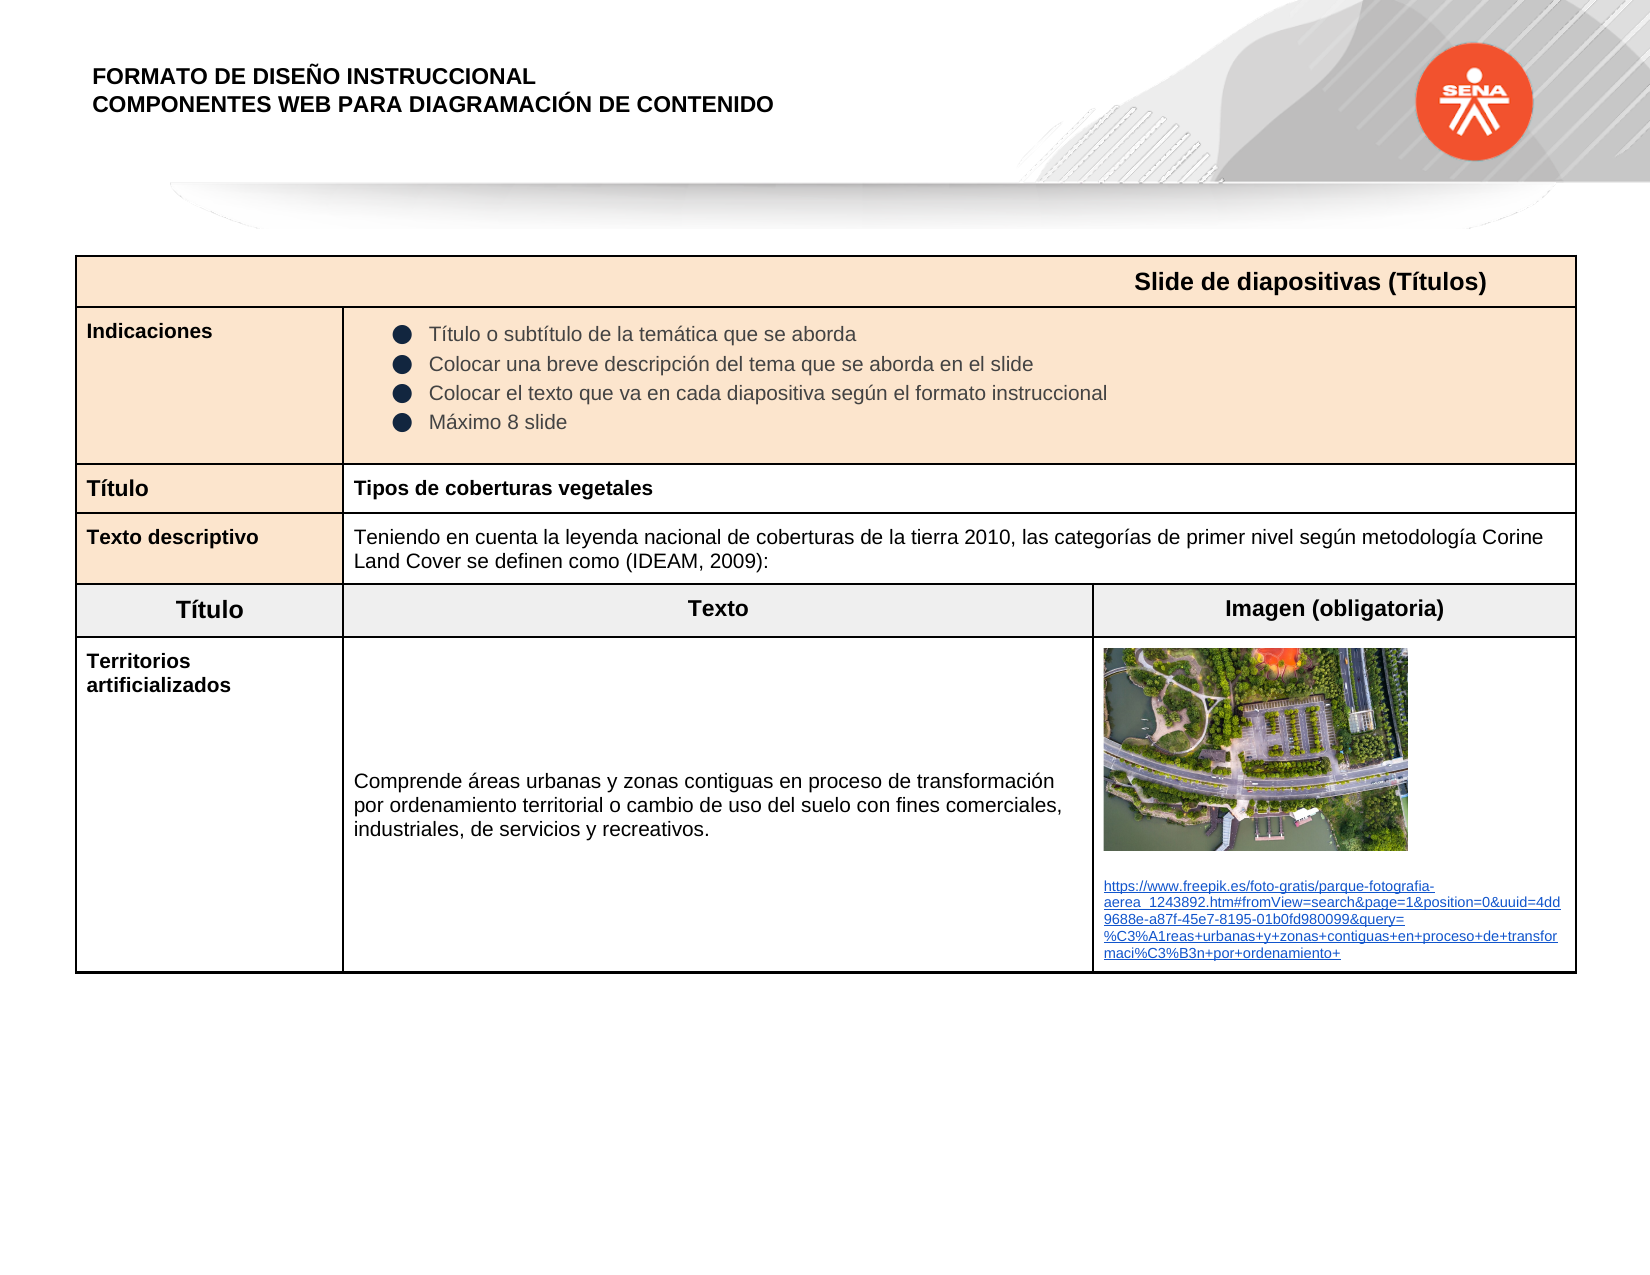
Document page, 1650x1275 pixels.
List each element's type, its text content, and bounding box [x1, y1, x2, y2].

table_cell Imagen (obligatoria) [1094, 585, 1575, 636]
table_cell Territorios artificializados [77, 638, 342, 971]
table_cell Teniendo en cuenta la leyenda nacional de coberturas de la tierra 2010, las categorías de primer nivel según metodología Corine Land Cover se definen como (IDEAM, 2009): [344, 514, 1575, 583]
table_cell Texto descriptivo [77, 514, 342, 583]
table_cell Tipos de coberturas vegetales [344, 465, 1575, 512]
table_cell https://www.freepik.es/foto-gratis/parque-fotografia-aerea_1243892.htm#fromView=search&page=1&position=0&uuid=4dd9688e-a87f-45e7-8195-01b0fd980099&query=%C3%A1reas+urbanas+y+zonas+contiguas+en+proceso+de+transformaci%C3%B3n+por+ordenamiento+ [1094, 638, 1575, 971]
table_cell Texto [344, 585, 1092, 636]
table_cell Título [77, 465, 342, 512]
table_header Slide de diapositivas (Títulos) [77, 257, 1575, 306]
table_cell Título [77, 585, 342, 636]
picture [1103, 648, 1408, 851]
table_cell Indicaciones [77, 308, 342, 463]
table_cell Título o subtítulo de la temática que se aborda Colocar una breve descripción del tema que se aborda en el slide Colocar el texto que va en cada diapositiva según el formato instruccional Máximo 8 slide [344, 308, 1575, 463]
picture [0, 0, 1650, 229]
table_cell Comprende áreas urbanas y zonas contiguas en proceso de transformación por ordenamiento territorial o cambio de uso del suelo con fines comerciales, industriales, de servicios y recreativos. [344, 638, 1092, 971]
